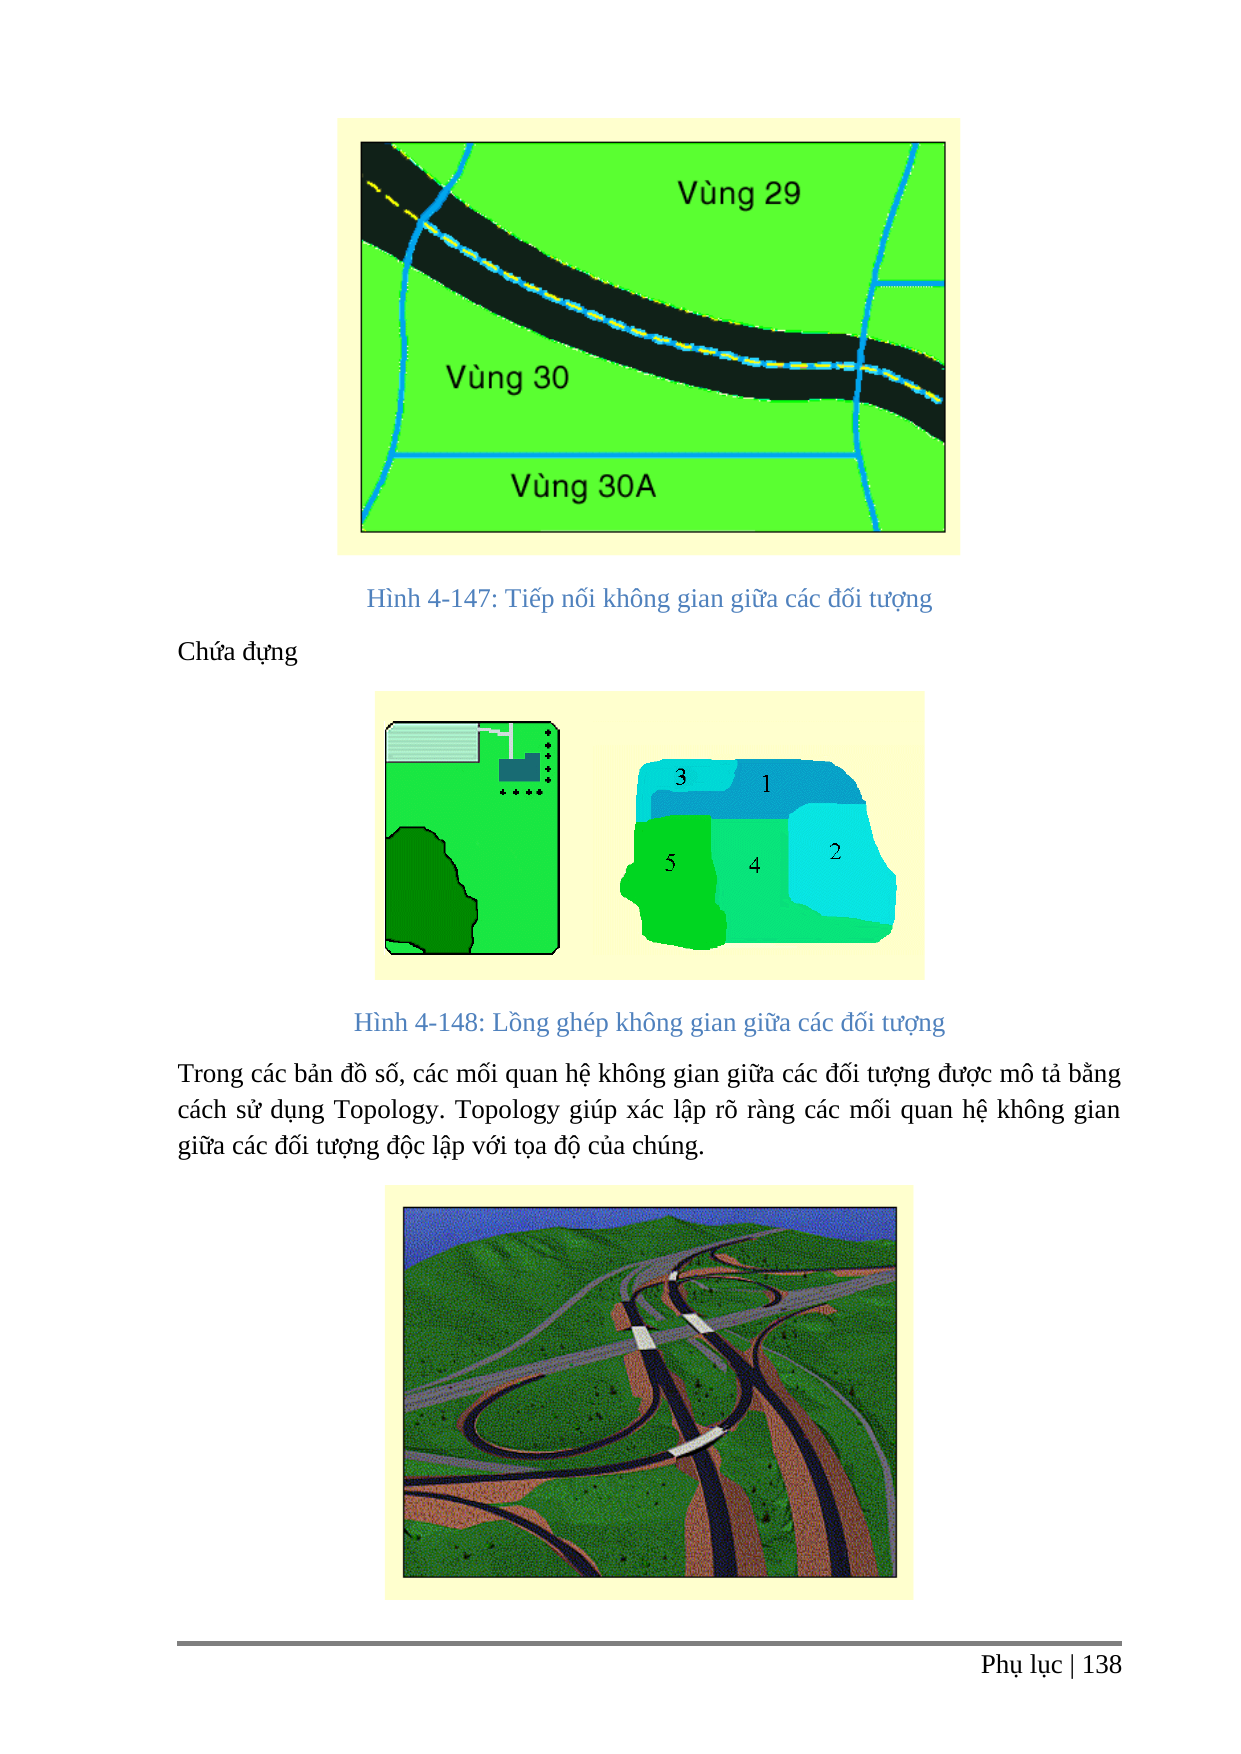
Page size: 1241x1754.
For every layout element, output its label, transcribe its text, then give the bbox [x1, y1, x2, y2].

text Chứa đựng [177, 634, 1122, 666]
text Trong các bản đồ số, các mối quan hệ không gian giữa các đối tượng được mô tả bằng cách sử dụng Topology. Topology giúp xác lập rõ ràng các mối quan hệ không gian giữa các đối tượng độc lập với tọa độ của chúng. [177, 1058, 1122, 1160]
picture [384, 1185, 915, 1600]
picture [374, 691, 925, 981]
picture [337, 118, 963, 558]
